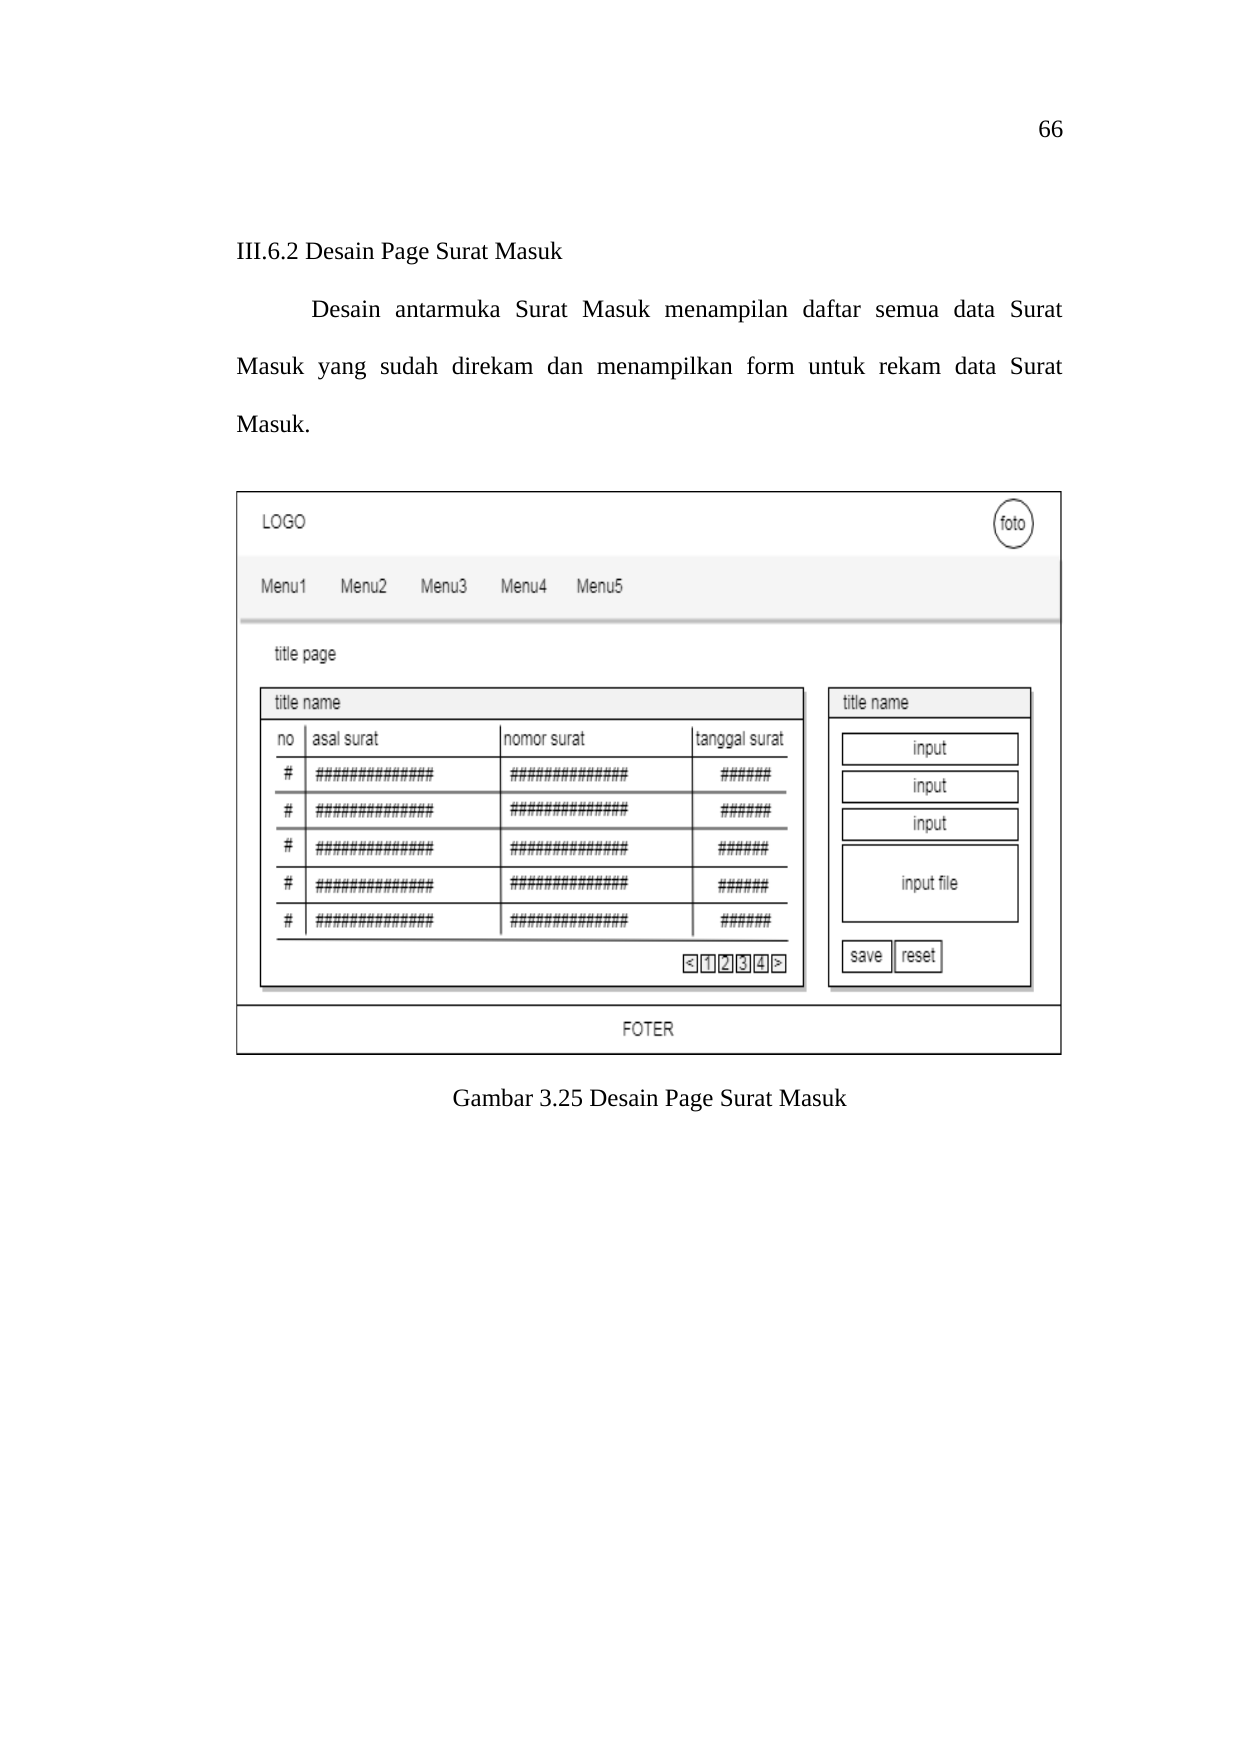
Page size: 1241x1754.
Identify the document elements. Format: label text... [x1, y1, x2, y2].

picture [236, 491, 1063, 1055]
text Gambar 3.25 Desain Page Surat Masuk [236, 1083, 1063, 1112]
text Desain antarmuka Surat Masuk menampilan daftar semua data Surat Masuk yang sudah direkam dan menampilkan form untuk rekam data Surat Masuk. [236, 294, 1063, 437]
subtitle Desain Page Surat Masuk [236, 236, 1063, 265]
